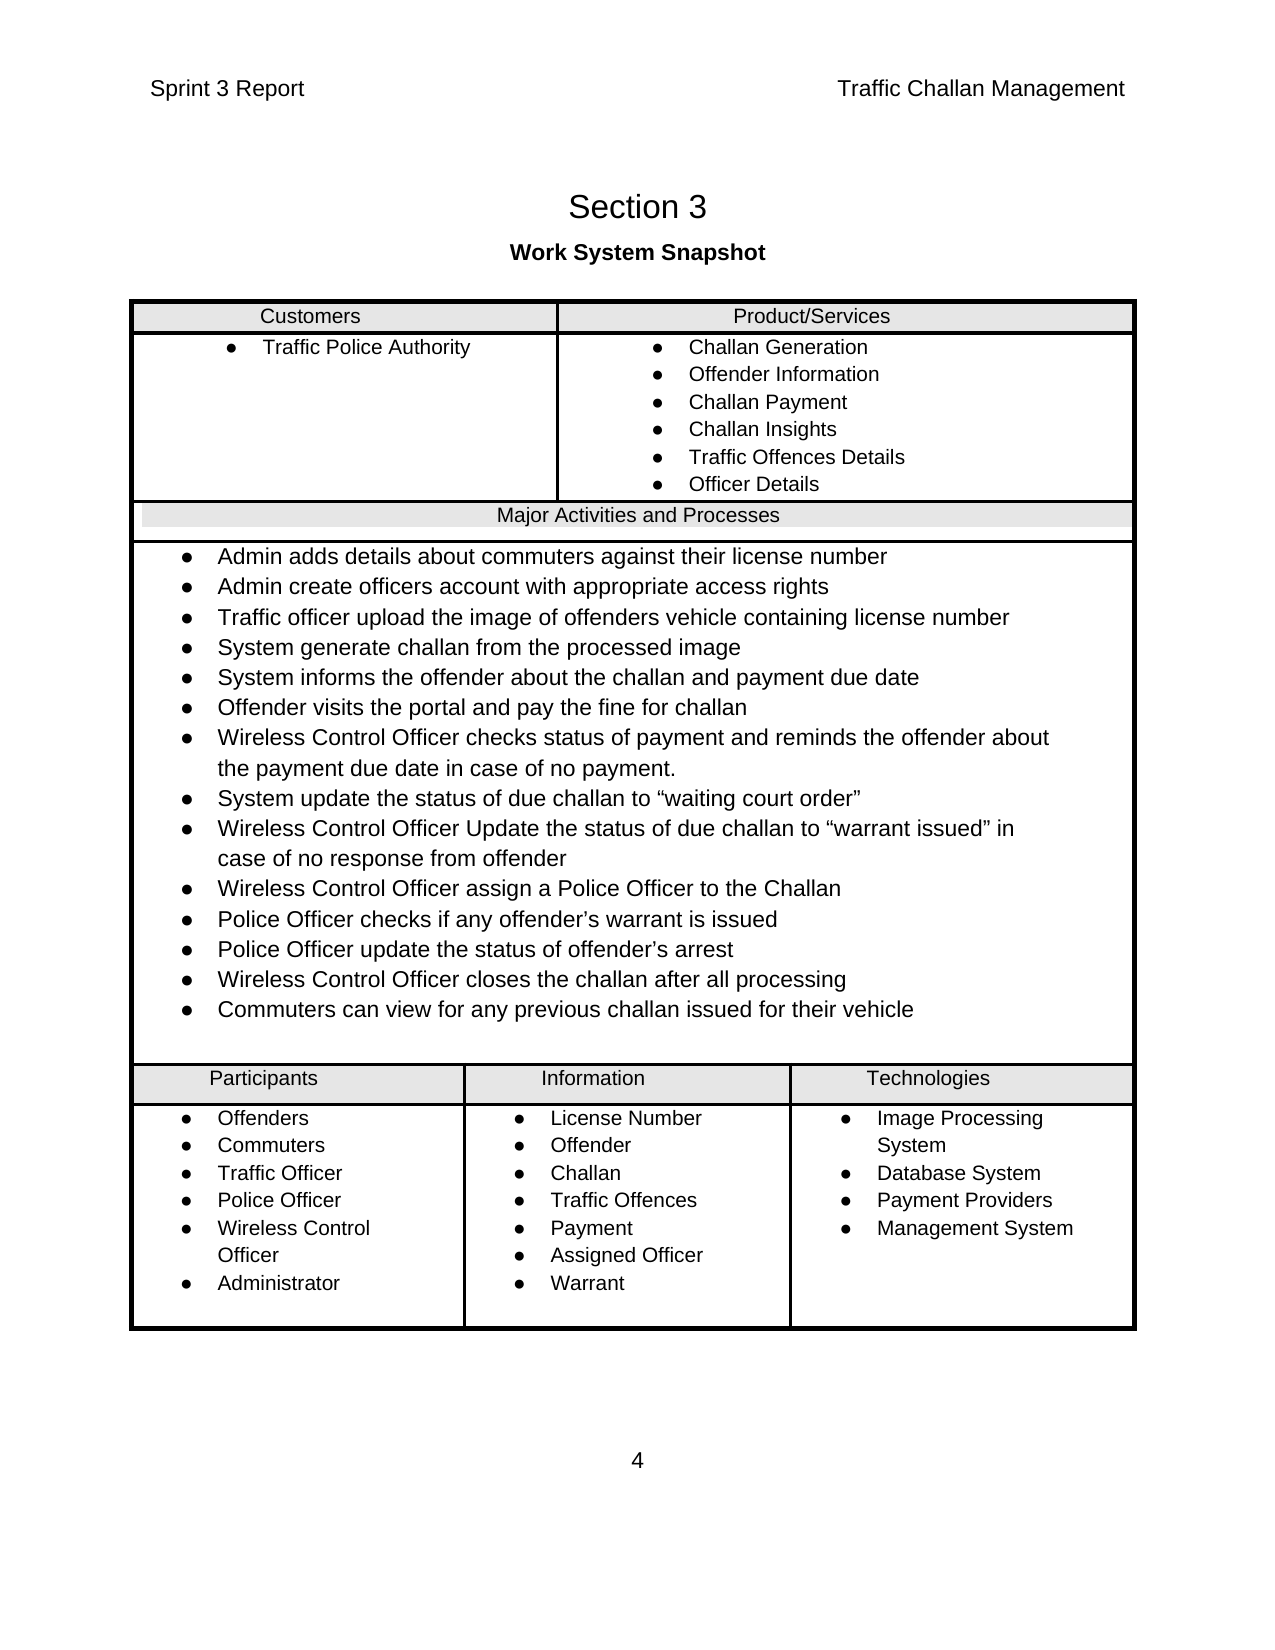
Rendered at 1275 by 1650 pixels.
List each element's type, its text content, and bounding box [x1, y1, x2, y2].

table_header Product/Services [559, 304, 1132, 331]
table_cell Technologies [792, 1066, 1132, 1103]
table_cell License Number Offender Challan Traffic Offences Payment Assigned Officer Warrant [466, 1106, 789, 1326]
table_cell Admin adds details about commuters against their license number Admin create officers account with appropriate access rights Traffic officer upload the image of offenders vehicle containing license number System generate challan from the processed image System informs the offender about the challan and payment due date Offender visits the portal and pay the fine for challan Wireless Control Officer checks status of payment and reminds the offender about the payment due date in case of no payment. System update the status of due challan to “waiting court order” Wireless Control Officer Update the status of due challan to “warrant issued” in case of no response from offender Wireless Control Officer assign a Police Officer to the Challan Police Officer checks if any offender’s warrant is issued Police Officer update the status of offender’s arrest Wireless Control Officer closes the challan after all processing Commuters can view for any previous challan issued for their vehicle [134, 543, 1132, 1062]
table_cell Traffic Police Authority [134, 335, 556, 500]
table_cell Information [466, 1066, 789, 1103]
table_cell Major Activities and Processes [134, 503, 1132, 540]
subtitle Section 3 [150, 187, 1125, 226]
text Work System Snapshot [150, 238, 1125, 265]
table_cell Offenders Commuters Traffic Officer Police Officer Wireless Control Officer Administrator [134, 1106, 463, 1326]
table_cell Image Processing System Database System Payment Providers Management System [792, 1106, 1132, 1326]
table_cell Challan Generation Offender Information Challan Payment Challan Insights Traffic Offences Details Officer Details [559, 335, 1132, 500]
table_cell Participants [134, 1066, 463, 1103]
table_header Customers [134, 304, 556, 331]
